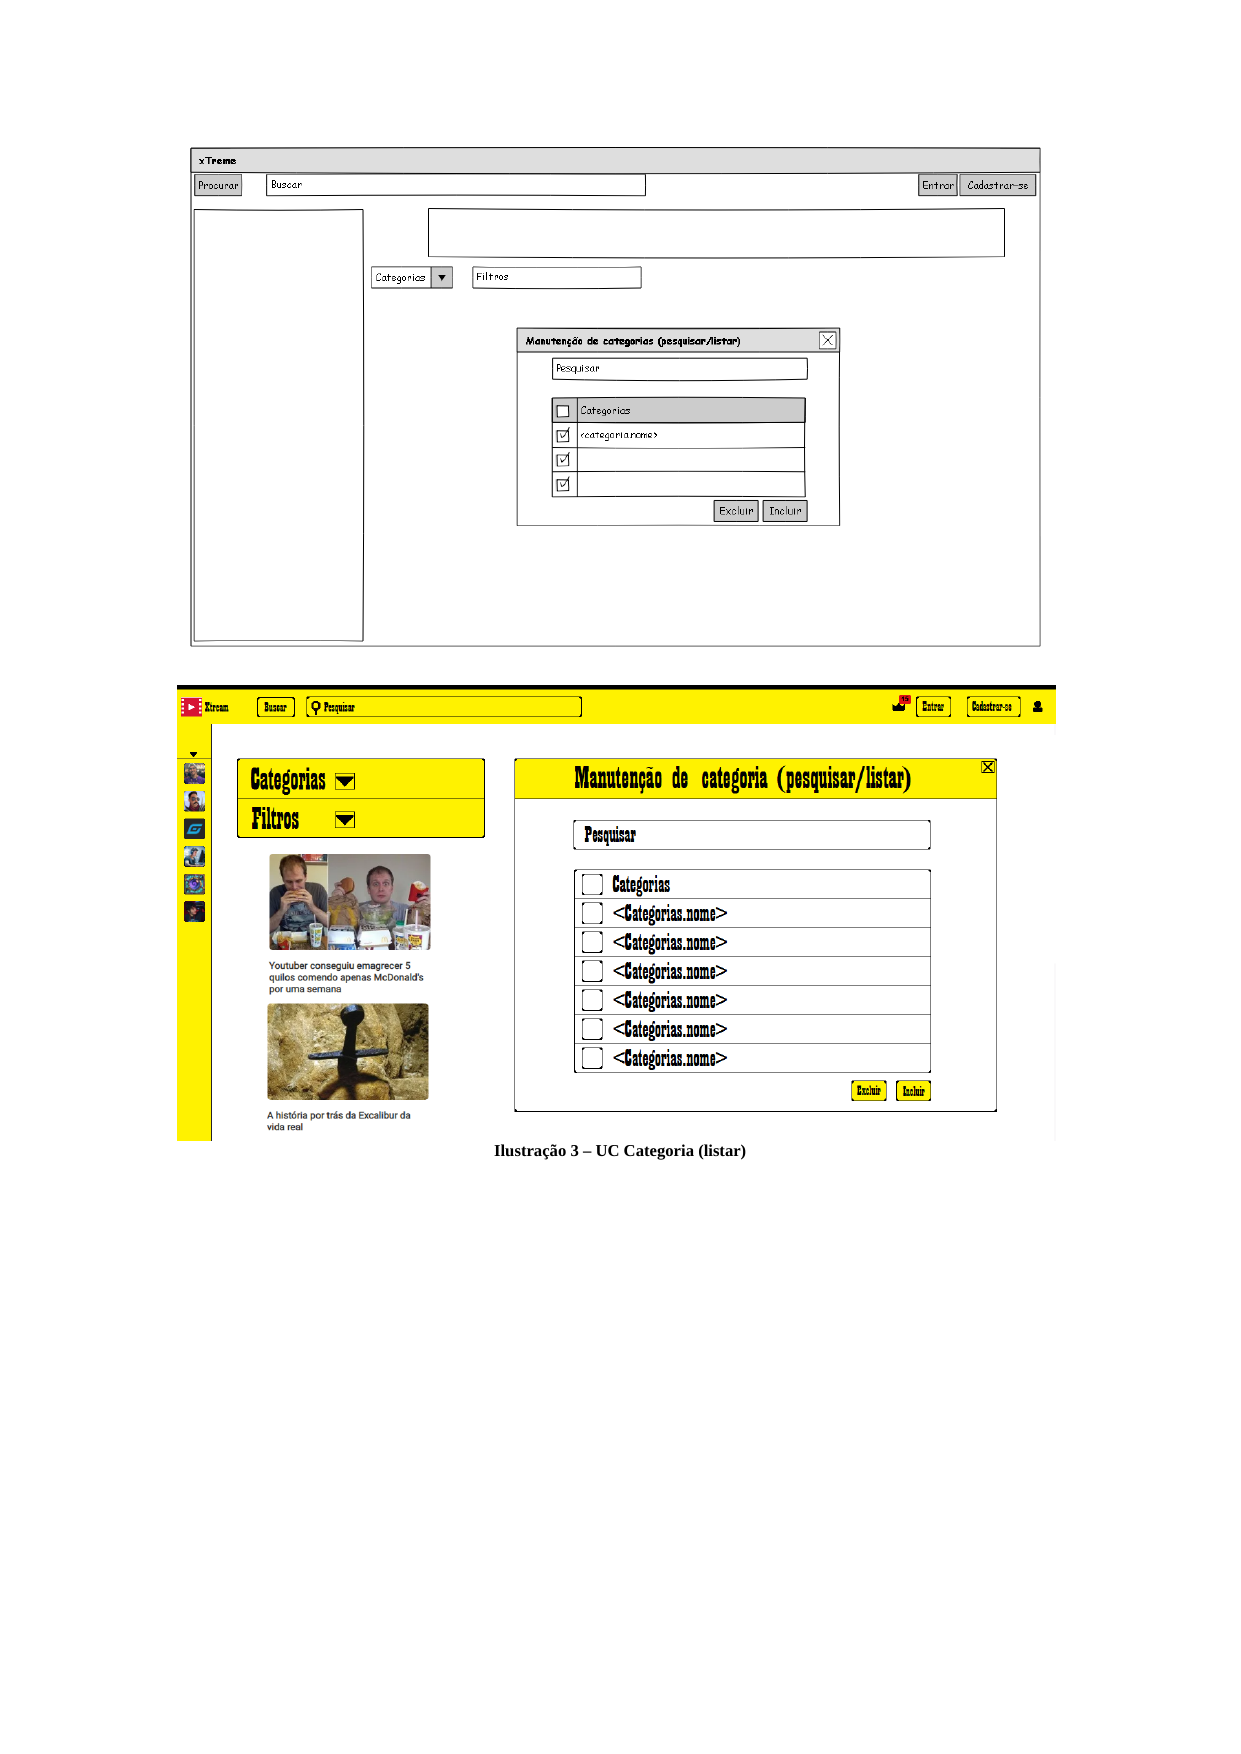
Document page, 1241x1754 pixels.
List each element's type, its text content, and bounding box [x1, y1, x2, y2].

picture [177, 147, 1051, 657]
text Ilustração 3 – UC Categoria (listar) [177, 1141, 1063, 1160]
picture [177, 685, 1056, 1141]
